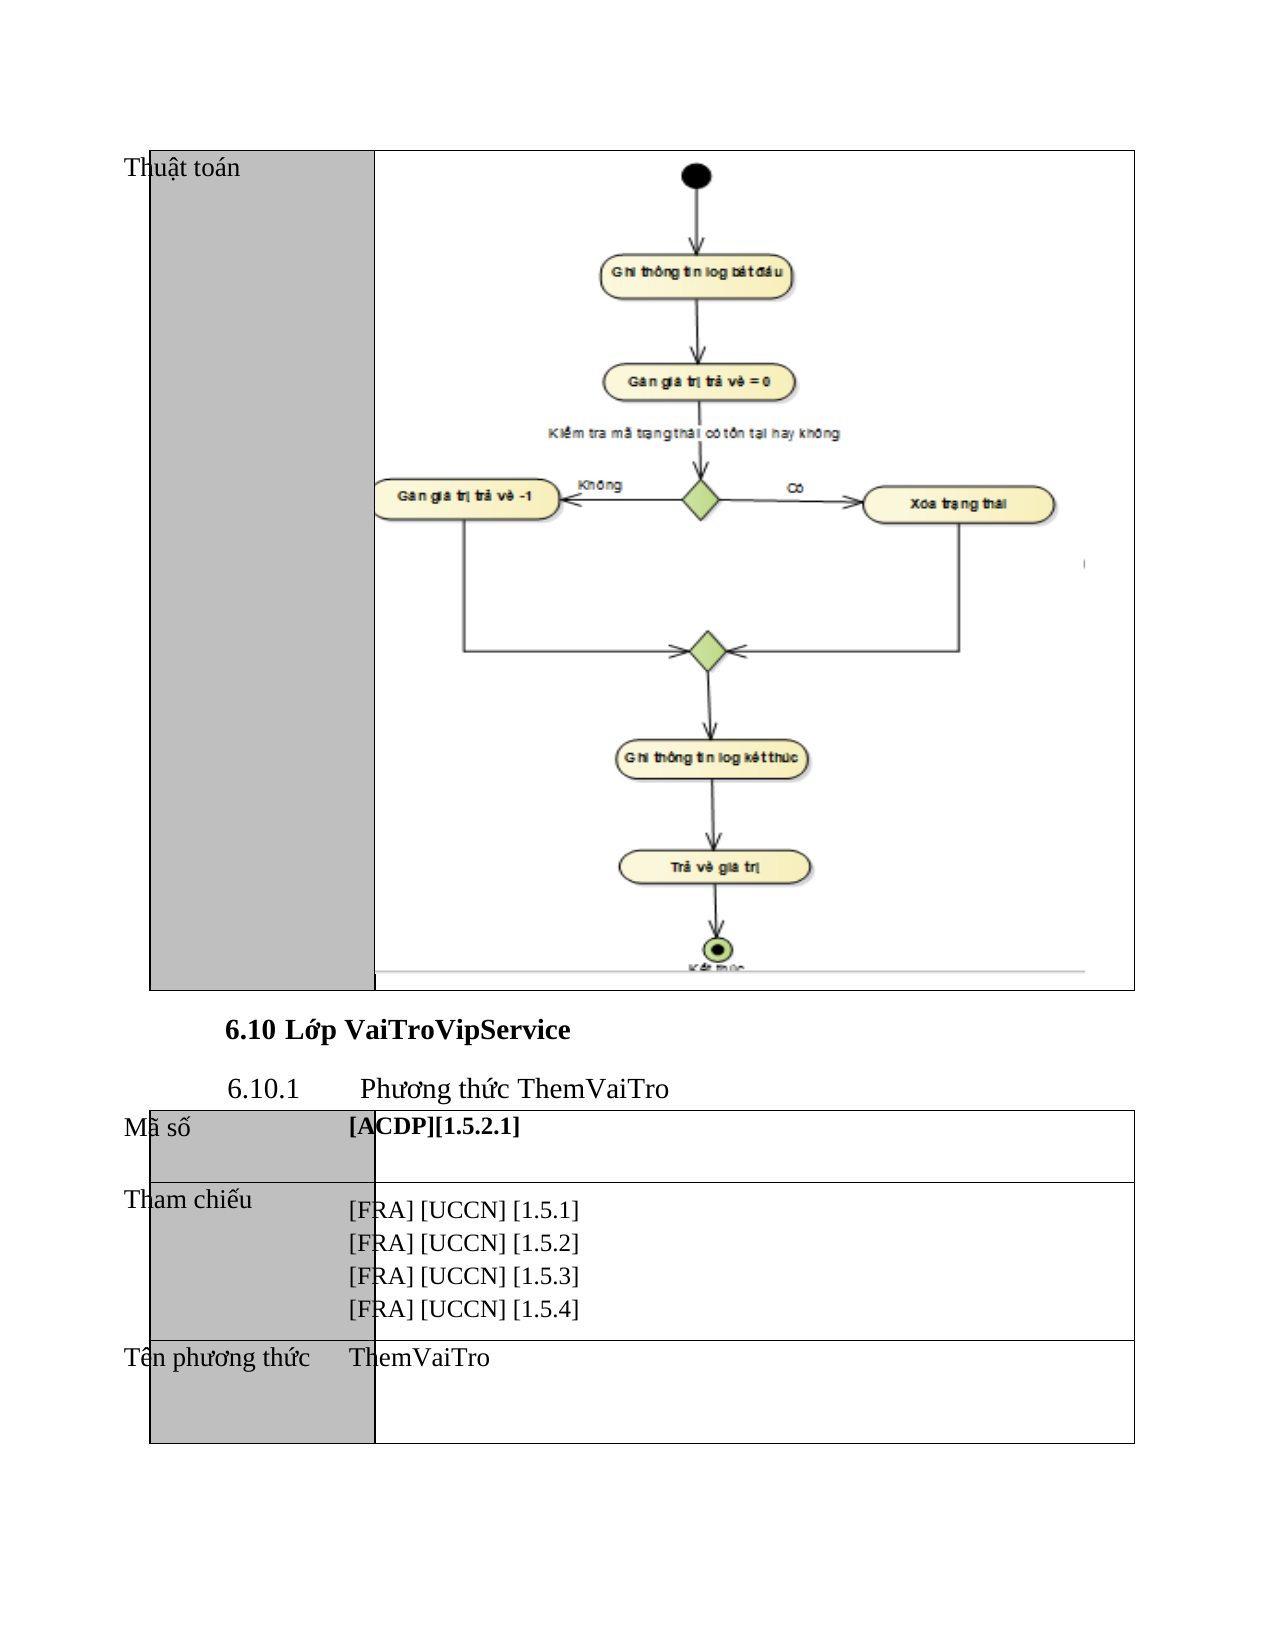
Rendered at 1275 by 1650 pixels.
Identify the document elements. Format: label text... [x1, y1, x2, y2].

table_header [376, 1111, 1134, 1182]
text Phương thức ThemVaiTro [300, 1072, 1125, 1105]
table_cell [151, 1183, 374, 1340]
text Lớp VaiTroVipService [225, 1012, 1125, 1046]
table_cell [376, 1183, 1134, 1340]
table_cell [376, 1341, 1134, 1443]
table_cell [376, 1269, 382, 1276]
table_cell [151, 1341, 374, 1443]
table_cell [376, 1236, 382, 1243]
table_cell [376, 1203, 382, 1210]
picture [375, 151, 1085, 974]
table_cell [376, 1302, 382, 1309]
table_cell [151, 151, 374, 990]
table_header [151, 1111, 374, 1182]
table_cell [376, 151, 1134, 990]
